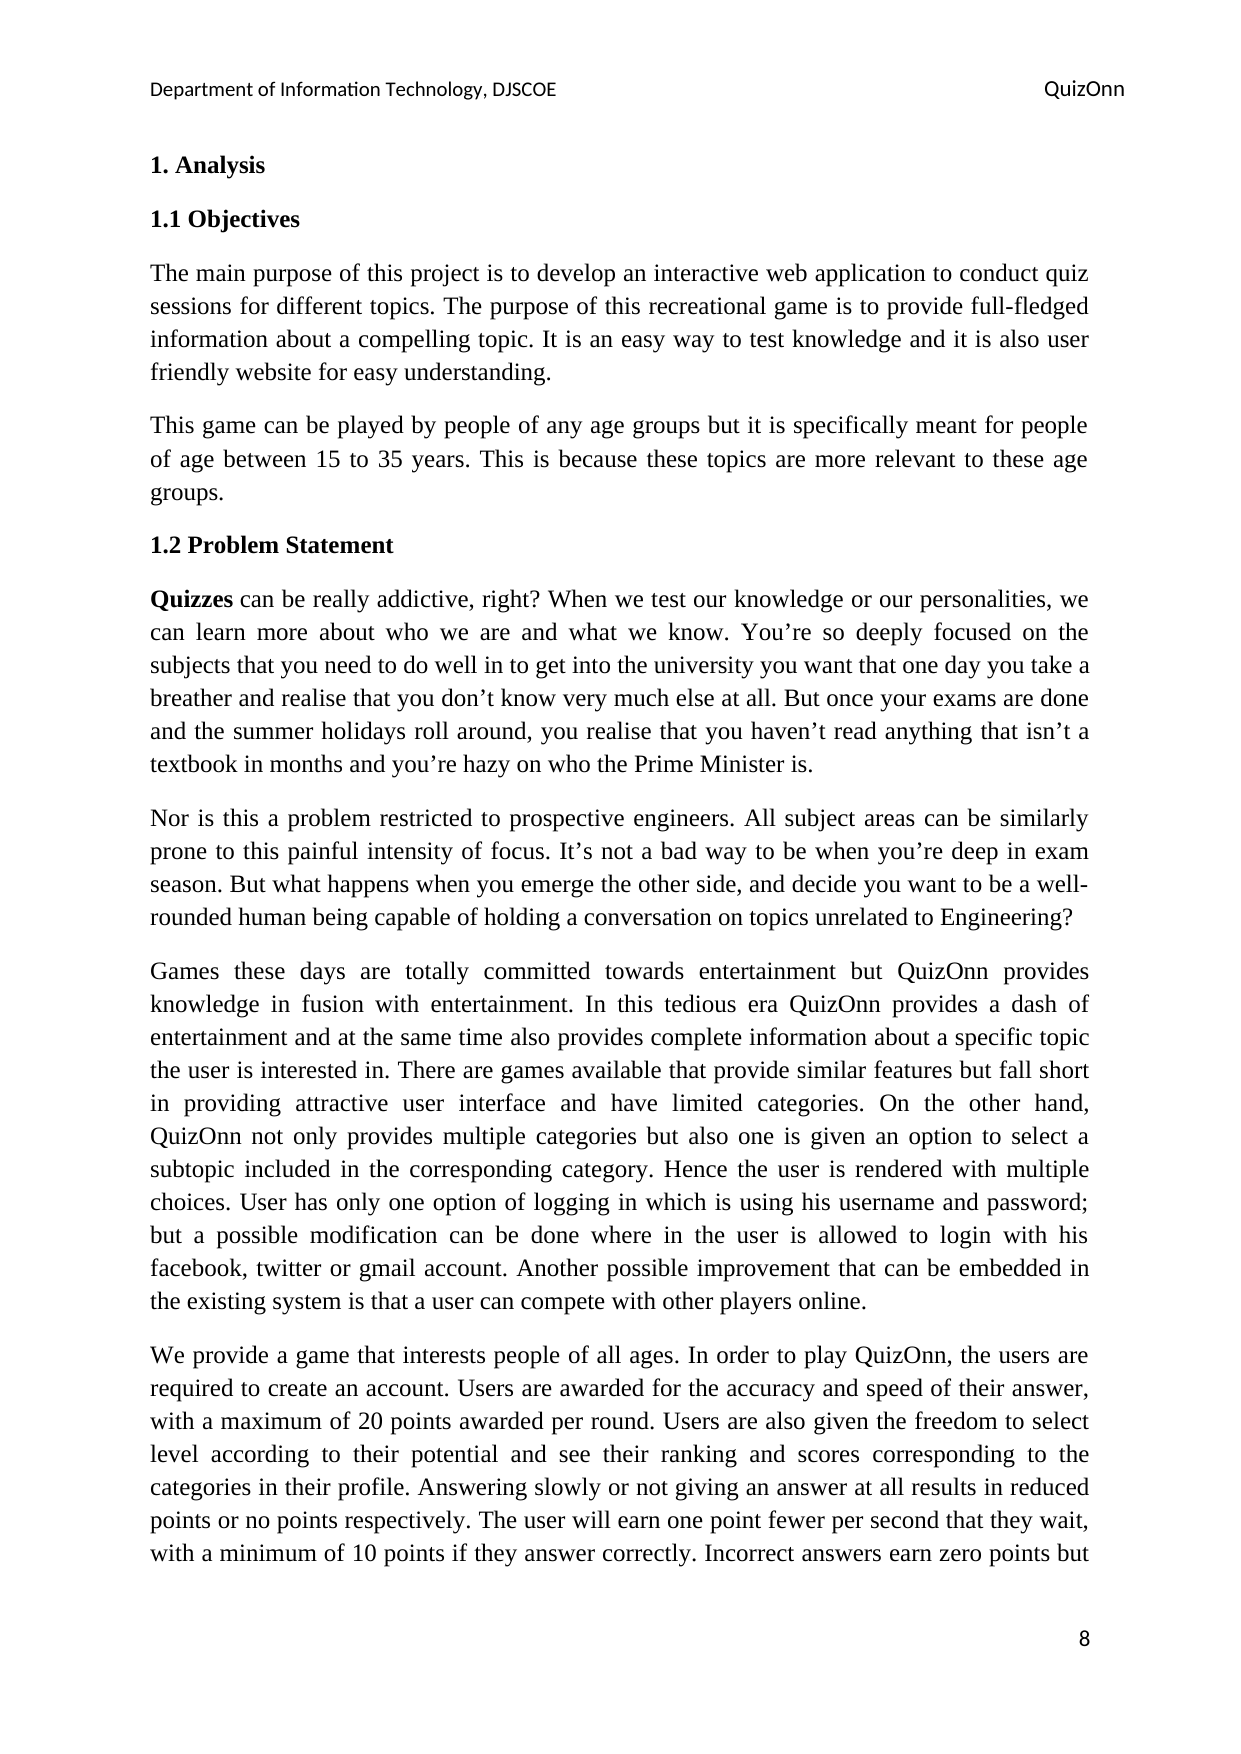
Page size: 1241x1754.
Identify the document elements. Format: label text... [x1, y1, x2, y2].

text 1.1 Objectives [150, 204, 1090, 233]
text This game can be played by people of any age groups but it is specifically meant for people of age between 15 to 35 years. This is because these topics are more relevant to these age groups. [150, 411, 1090, 505]
text 1.2 Problem Statement [150, 531, 1090, 559]
text 1. Analysis [150, 150, 1090, 179]
text Games these days are totally committed towards entertainment but QuizOnn provides knowledge in fusion with entertainment. In this tedious era QuizOnn provides a dash of entertainment and at the same time also provides complete information about a specific topic the user is interested in. There are games available that provide similar features but fall short in providing attractive user interface and have limited categories. On the other hand, QuizOnn not only provides multiple categories but also one is given an option to select a subtopic included in the corresponding category. Hence the user is rendered with multiple choices. User has only one option of logging in which is using his username and password; but a possible modification can be done where in the user is allowed to login with his facebook, twitter or gmail account. Another possible improvement that can be embedded in the existing system is that a user can compete with other players online. [150, 956, 1090, 1315]
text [150, 1340, 1090, 1567]
text Quizzes can be really addictive, right? When we test our knowledge or our personalities, we can learn more about who we are and what we know. You’re so deeply focused on the subjects that you need to do well in to get into the university you want that one day you take a breather and realise that you don’t know very much else at all. But once your exams are done and the summer holidays roll around, you realise that you haven’t read anything that isn’t a textbook in months and you’re hazy on who the Prime Minister is. [150, 584, 1090, 778]
text The main purpose of this project is to develop an interactive web application to conduct quiz sessions for different topics. The purpose of this recreational game is to provide full-fledged information about a compelling topic. It is an easy way to test knowledge and it is also user friendly website for easy understanding. [150, 258, 1090, 386]
text Nor is this a problem restricted to prospective engineers. All subject areas can be similarly prone to this painful intensity of focus. It’s not a bad way to be when you’re deep in exam season. But what happens when you emerge the other side, and decide you want to be a well-rounded human being capable of holding a conversation on topics unrelated to Engineering? [150, 803, 1090, 931]
